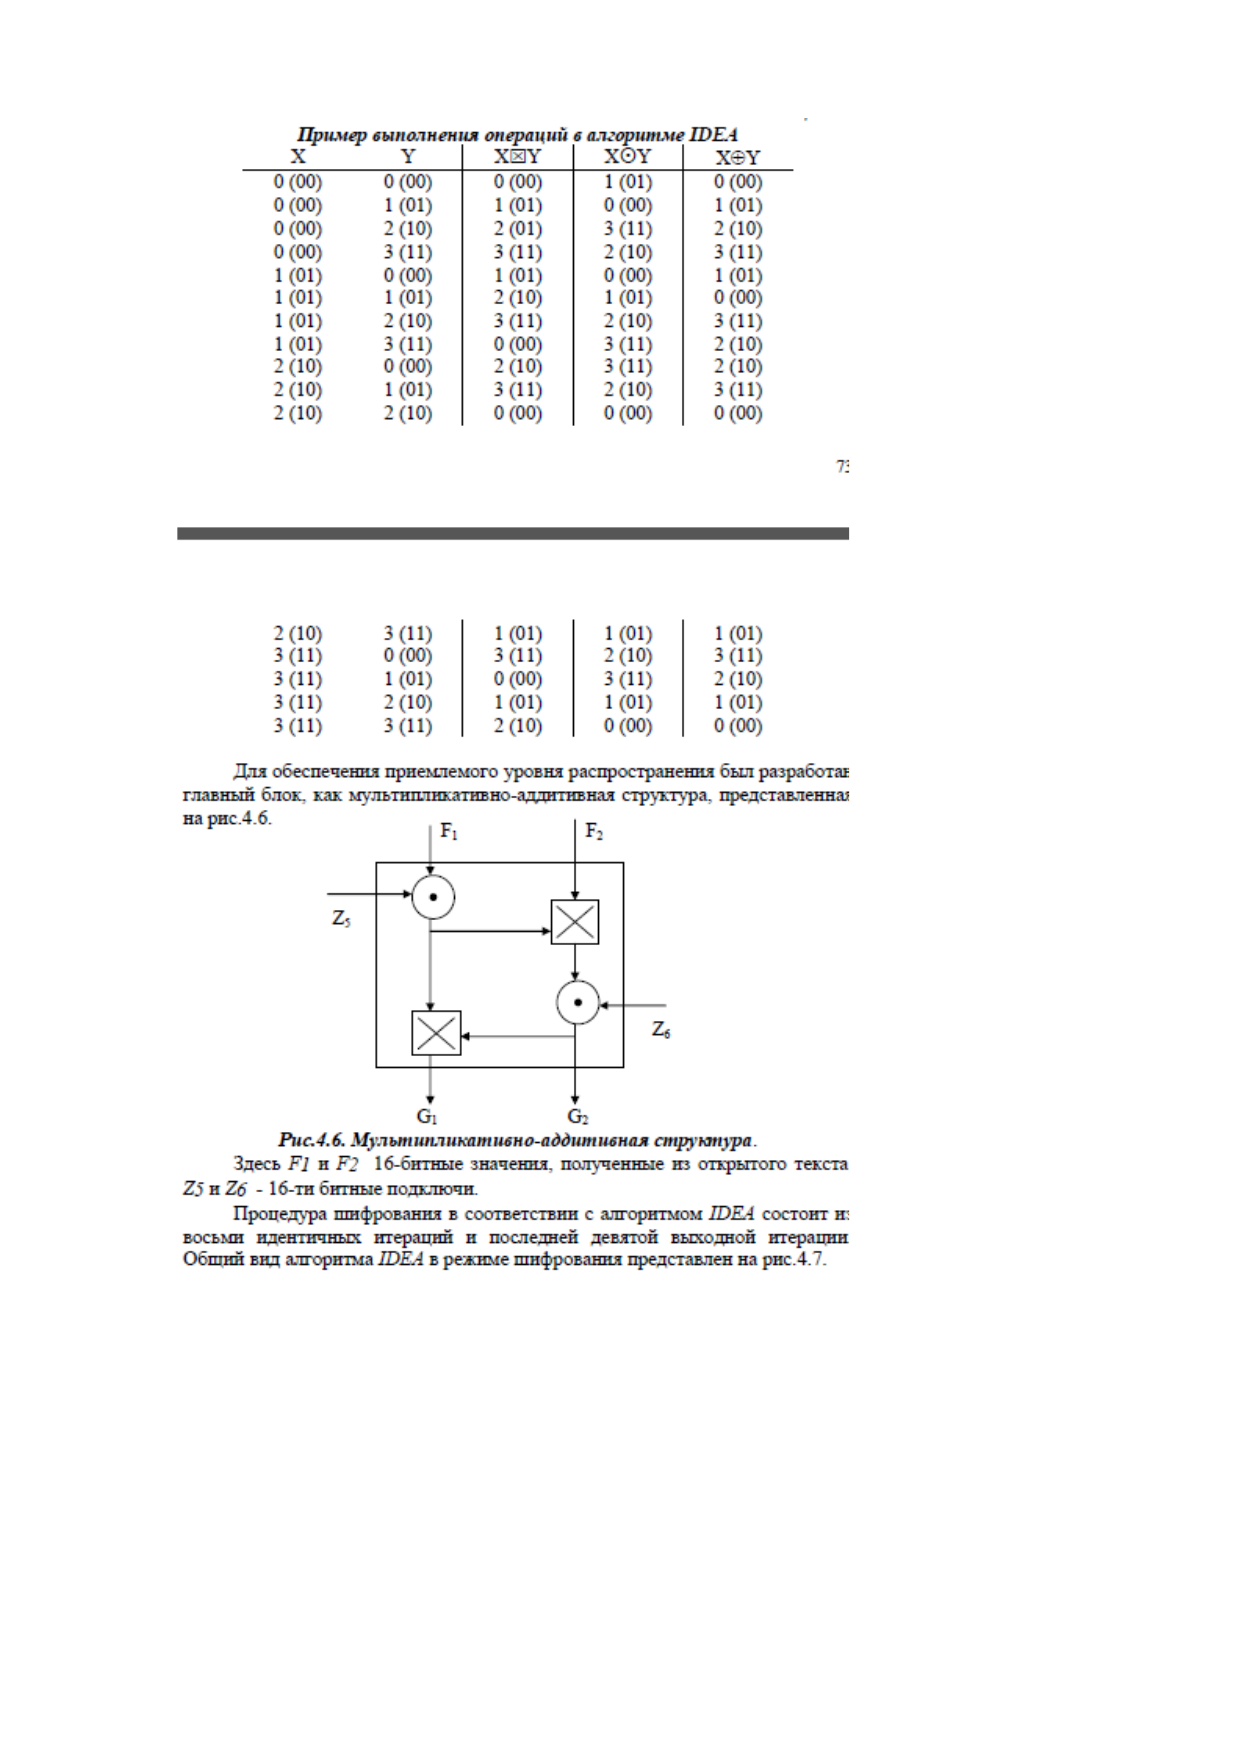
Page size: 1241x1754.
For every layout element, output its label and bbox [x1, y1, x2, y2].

picture [177, 118, 850, 1278]
